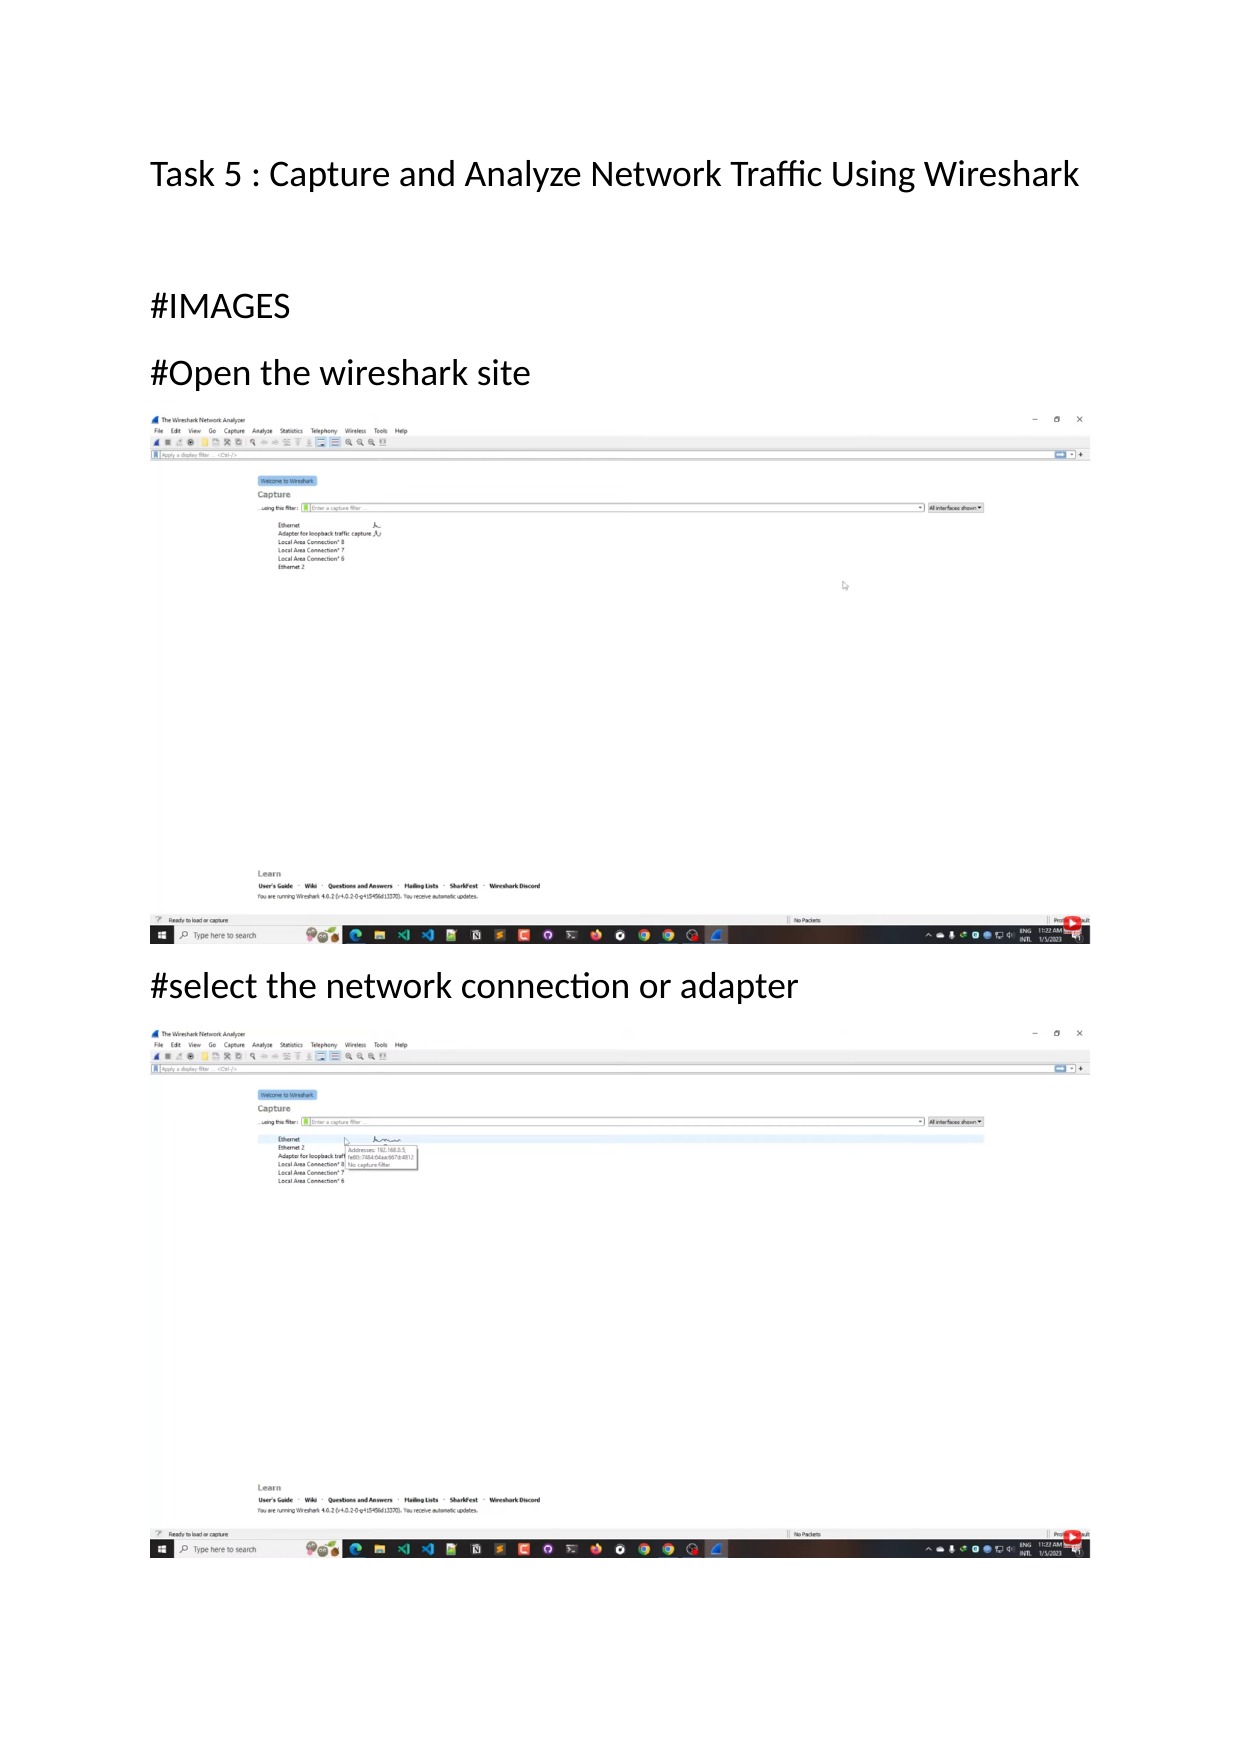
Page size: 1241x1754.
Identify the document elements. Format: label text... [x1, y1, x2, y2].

text Task 5 : Capture and Analyze Network Traffic Using Wireshark [150, 150, 1090, 196]
text #IMAGES [150, 282, 1090, 328]
text #select the network connection or adapter [150, 962, 1090, 1008]
picture [150, 1028, 1091, 1558]
text #Open the wireshark site [150, 348, 1090, 394]
picture [150, 414, 1091, 944]
